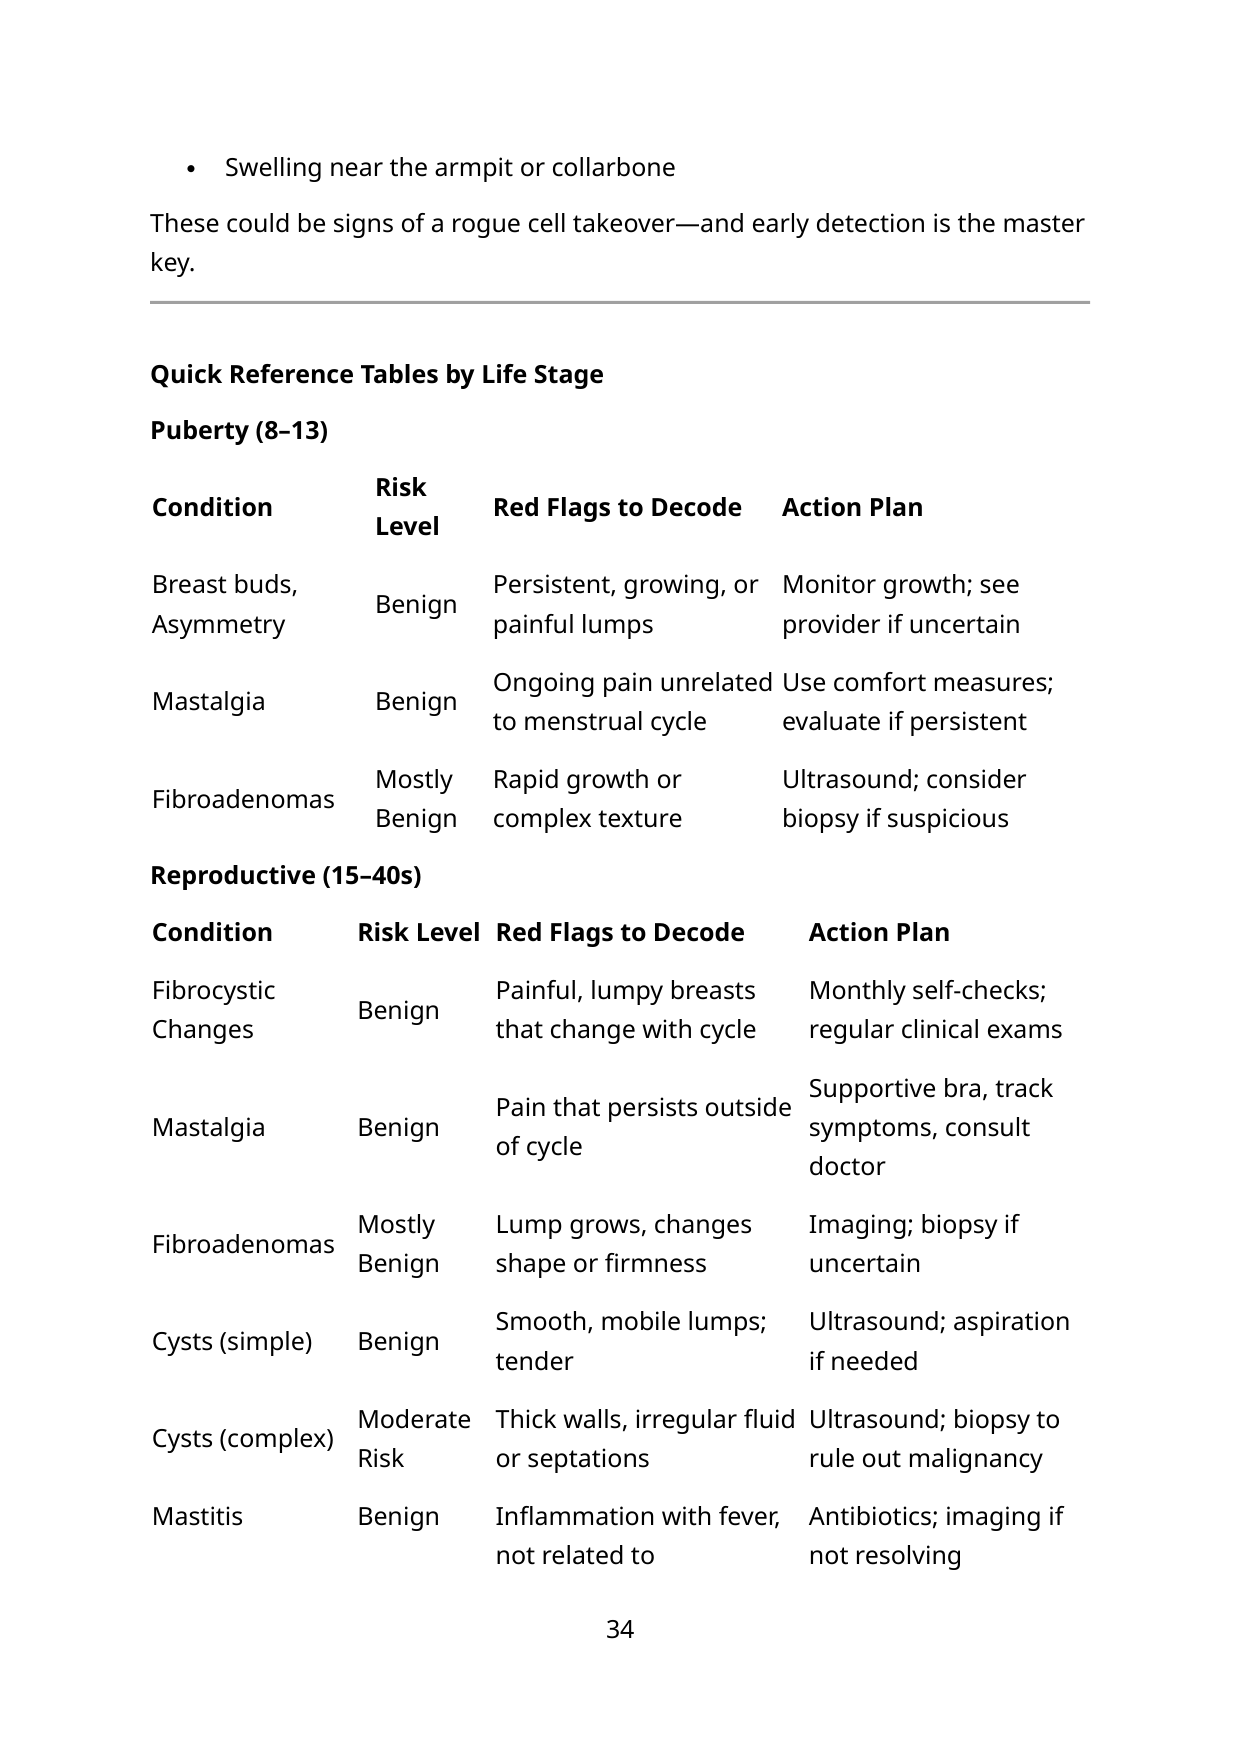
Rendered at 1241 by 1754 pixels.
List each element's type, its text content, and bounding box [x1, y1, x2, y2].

table_cell Cysts (complex) [150, 1400, 356, 1497]
table_cell Benign [373, 566, 491, 663]
list Swelling near the armpit or collarbone [187, 150, 1090, 184]
table_cell Mostly Benign [356, 1205, 494, 1302]
table_header Risk Level [356, 913, 494, 971]
table_cell Lump grows, changes shape or firmness [494, 1205, 807, 1302]
table_cell Rapid growth or complex texture [491, 760, 780, 857]
table_header Action Plan [807, 913, 1090, 971]
table_cell Painful, lumpy breasts that change with cycle [494, 971, 807, 1069]
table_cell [494, 1497, 807, 1594]
table_cell Smooth, mobile lumps; tender [494, 1303, 807, 1400]
table_header Red Flags to Decode [491, 468, 780, 566]
table_cell Pain that persists outside of cycle [494, 1069, 807, 1205]
table_cell Fibrocystic Changes [150, 971, 356, 1069]
table_cell Imaging; biopsy if uncertain [807, 1205, 1090, 1302]
table_header Red Flags to Decode [494, 913, 807, 971]
text These could be signs of a rogue cell takeover—and early detection is the master key. [150, 206, 1090, 279]
table_cell Cysts (simple) [150, 1303, 356, 1400]
table_cell Benign [356, 971, 494, 1069]
table_header Action Plan [780, 468, 1090, 566]
table_cell Mastalgia [150, 663, 373, 760]
table_cell Benign [373, 663, 491, 760]
table_cell Thick walls, irregular fluid or septations [494, 1400, 807, 1497]
table_cell Monitor growth; see provider if uncertain [780, 566, 1090, 663]
table_cell Use comfort measures; evaluate if persistent [780, 663, 1090, 760]
table_cell Benign [356, 1497, 494, 1594]
table_cell Mostly Benign [373, 760, 491, 857]
table_header Condition [150, 468, 373, 566]
text Quick Reference Tables by Life Stage [150, 357, 1090, 391]
table_cell Fibroadenomas [150, 760, 373, 857]
table_header Condition [150, 913, 356, 971]
text Puberty (8–13) [150, 412, 1090, 447]
table_cell Monthly self-checks; regular clinical exams [807, 971, 1090, 1069]
table_cell Persistent, growing, or painful lumps [491, 566, 780, 663]
table_header Risk Level [373, 468, 491, 566]
table_cell Antibiotics; imaging if not resolving [807, 1497, 1090, 1594]
table_cell Mastitis [150, 1497, 356, 1594]
table_cell Mastalgia [150, 1069, 356, 1205]
table_cell Benign [356, 1303, 494, 1400]
table_cell Ultrasound; aspiration if needed [807, 1303, 1090, 1400]
table_cell Fibroadenomas [150, 1205, 356, 1302]
table_cell Ongoing pain unrelated to menstrual cycle [491, 663, 780, 760]
table_cell Ultrasound; consider biopsy if suspicious [780, 760, 1090, 857]
table_cell Benign [356, 1069, 494, 1205]
table_cell Supportive bra, track symptoms, consult doctor [807, 1069, 1090, 1205]
table_cell Ultrasound; biopsy to rule out malignancy [807, 1400, 1090, 1497]
text Reproductive (15–40s) [150, 857, 1090, 892]
table_cell Moderate Risk [356, 1400, 494, 1497]
table_cell Breast buds, Asymmetry [150, 566, 373, 663]
